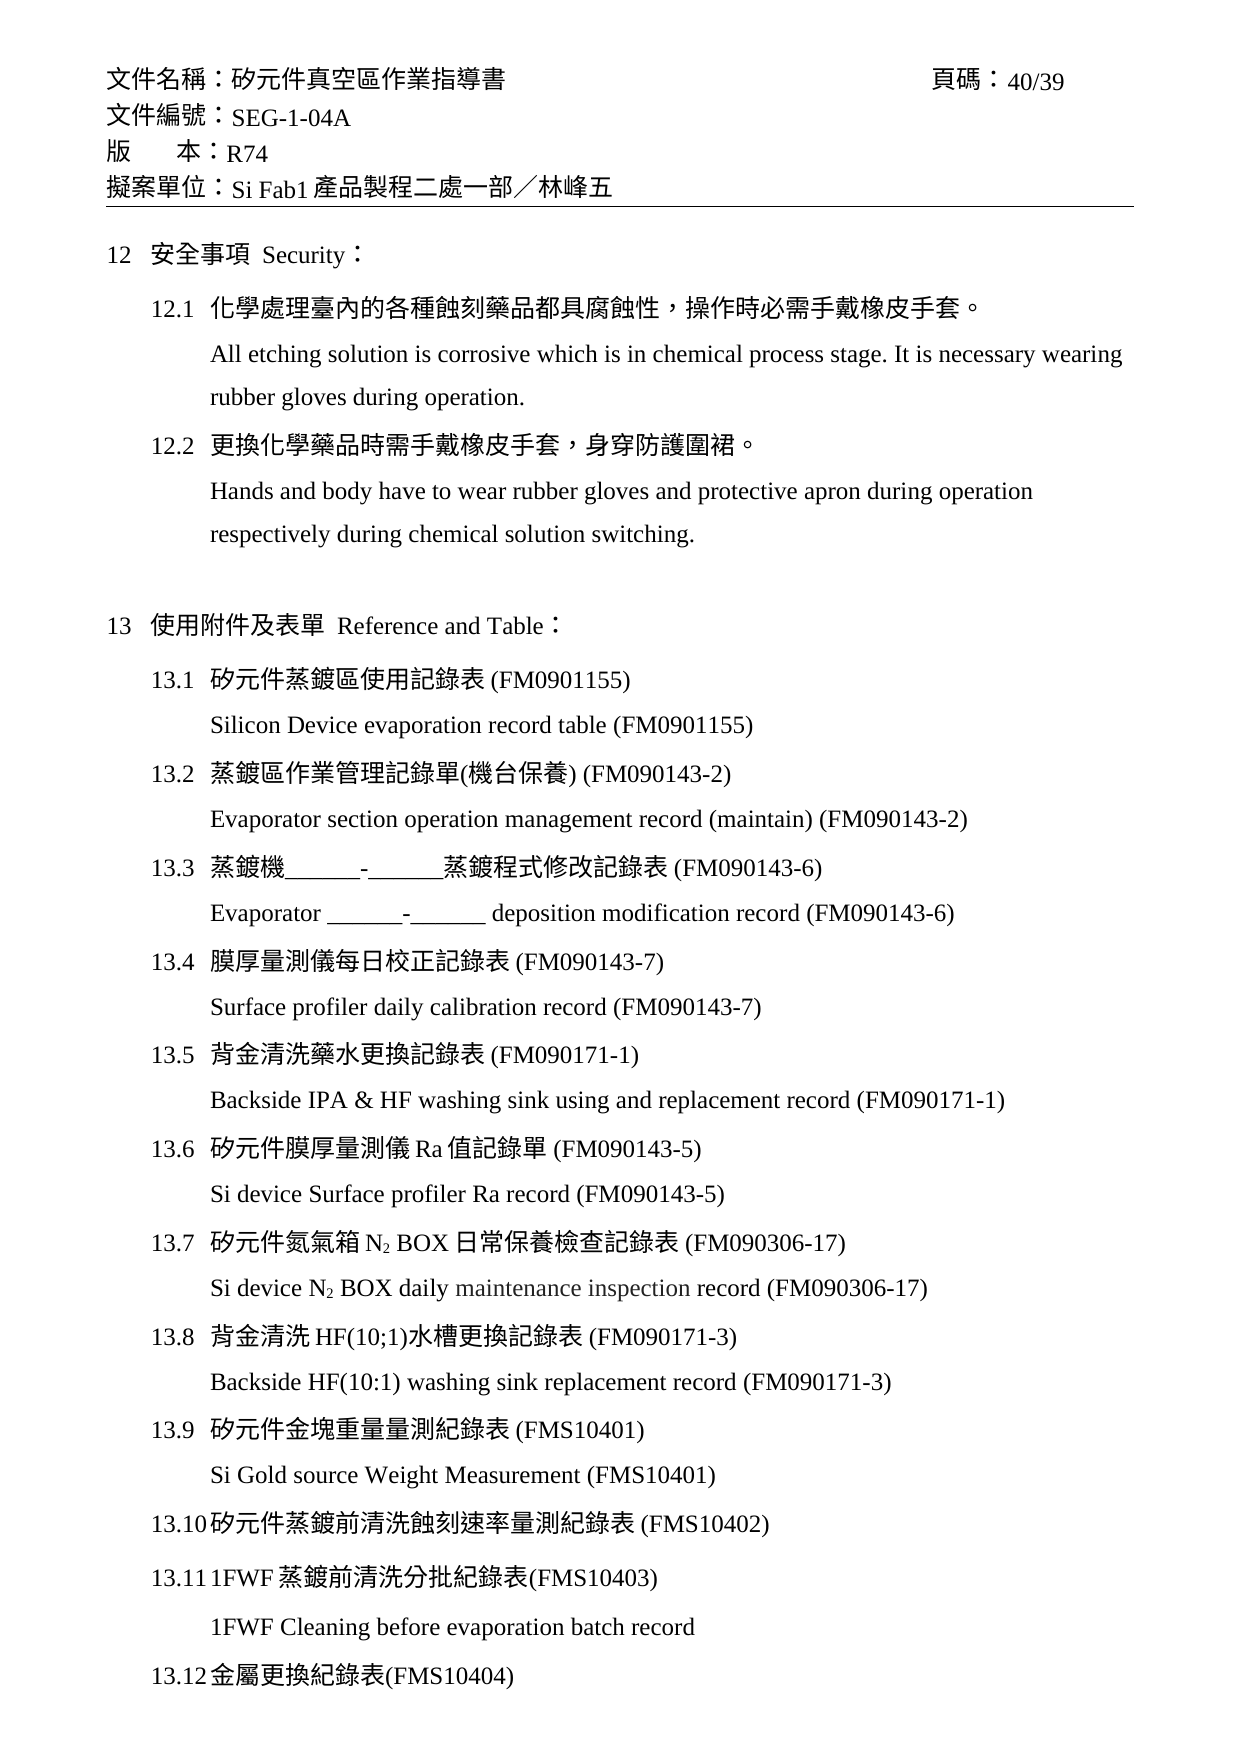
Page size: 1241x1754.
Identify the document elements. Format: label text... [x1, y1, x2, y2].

list 矽元件蒸鍍區使用記錄表 (FM0901155) Silicon Device evaporation record table (FM0901155) [151, 660, 1134, 739]
list 背金清洗藥水更換記錄表 (FM090171-1) Backside IPA & HF washing sink using and replacement record (FM090171-1) [151, 1035, 1134, 1114]
list 蒸鍍機______-______蒸鍍程式修改記錄表 (FM090143-6) Evaporator ______-______ deposition modification record (FM090143-6) [151, 847, 1134, 927]
list 使用附件及表單 Reference and Table： [106, 605, 1134, 642]
list 更換化學藥品時需手戴橡皮手套，身穿防護圍裙。 Hands and body have to wear rubber gloves and protective apron during operation respectively during chemical solution switching. [151, 425, 1134, 548]
list 矽元件膜厚量測儀Ra值記錄單 (FM090143-5) Si device Surface profiler Ra record (FM090143-5) [151, 1128, 1134, 1208]
text 1FWF Cleaning before evaporation batch record [210, 1612, 1134, 1641]
list 安全事項 Security： [106, 234, 1134, 270]
list 矽元件氮氣箱N2 BOX日常保養檢查記錄表 (FM090306-17) Si device N2 BOX daily maintenance inspection record (FM090306-17) [151, 1222, 1134, 1302]
list 金屬更換紀錄表(FMS10404) [151, 1655, 1134, 1692]
list 1FWF蒸鍍前清洗分批紀錄表(FMS10403) [151, 1558, 1134, 1594]
list 矽元件蒸鍍前清洗蝕刻速率量測紀錄表 (FMS10402) [151, 1503, 1134, 1540]
list 化學處理臺內的各種蝕刻藥品都具腐蝕性，操作時必需手戴橡皮手套。 All etching solution is corrosive which is in chemical process stage. It is necessary wearing rubber gloves during operation. [151, 288, 1134, 411]
list 蒸鍍區作業管理記錄單(機台保養) (FM090143-2) Evaporator section operation management record (maintain) (FM090143-2) [151, 753, 1134, 833]
list 矽元件金塊重量量測紀錄表 (FMS10401) Si Gold source Weight Measurement (FMS10401) [151, 1410, 1134, 1489]
list 背金清洗HF(10;1)水槽更換記錄表 (FM090171-3) Backside HF(10:1) washing sink replacement record (FM090171-3) [151, 1316, 1134, 1395]
list 膜厚量測儀每日校正記錄表 (FM090143-7) Surface profiler daily calibration record (FM090143-7) [151, 941, 1134, 1020]
